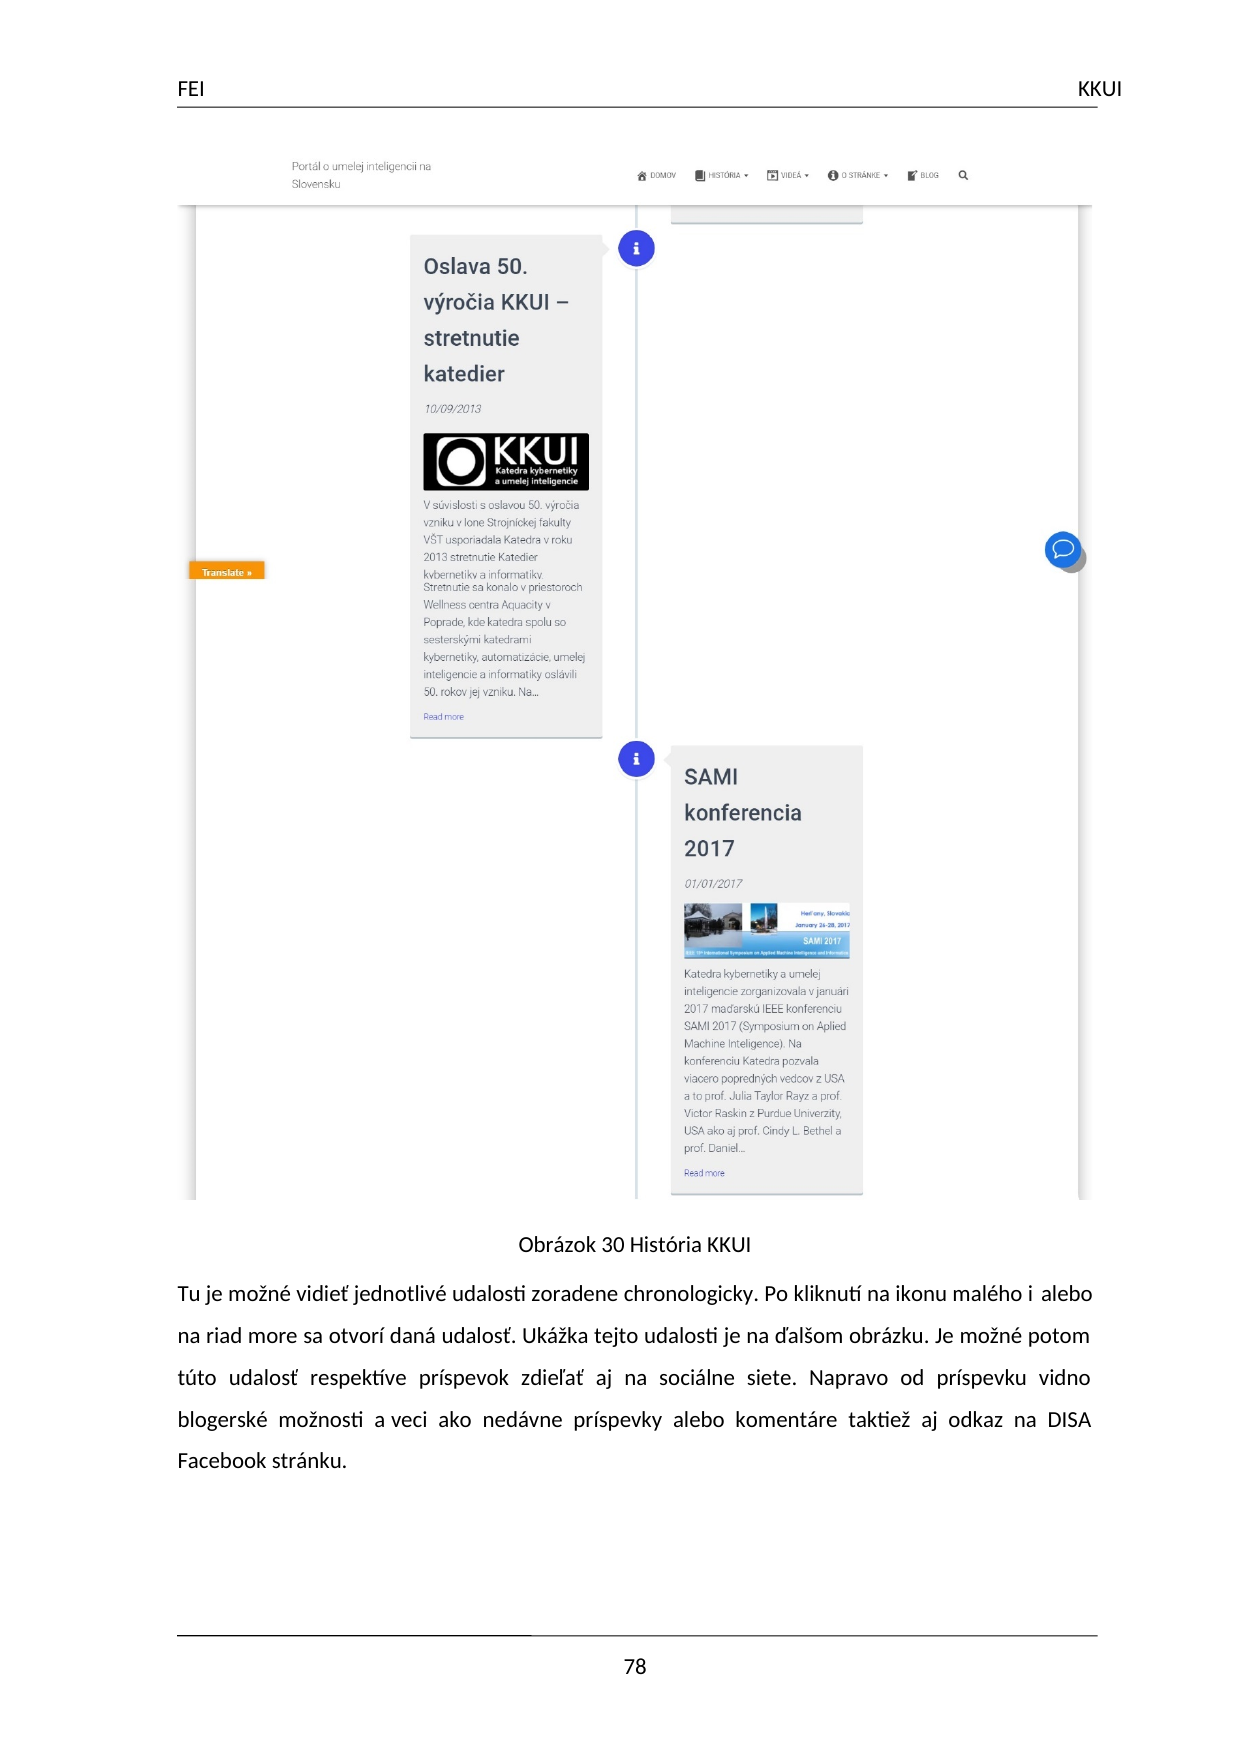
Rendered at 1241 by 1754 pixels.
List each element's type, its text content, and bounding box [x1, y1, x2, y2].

text Tu je možné vidieť jednotlivé udalosti zoradene chronologicky. Po kliknutí na ikonu malého i alebo na riad more sa otvorí daná udalosť. Ukážka tejto udalosti je na ďalšom obrázku. Je možné potom túto udalosť respektíve príspevok zdieľať aj na sociálne siete. Napravo od príspevku vidno blogerské možnosti a veci ako nedávne príspevky alebo komentáre taktiež aj odkaz na DISA Facebook stránku. [177, 1279, 1092, 1475]
picture [177, 147, 1093, 1200]
text Obrázok 30 História KKUI [177, 1230, 1092, 1258]
